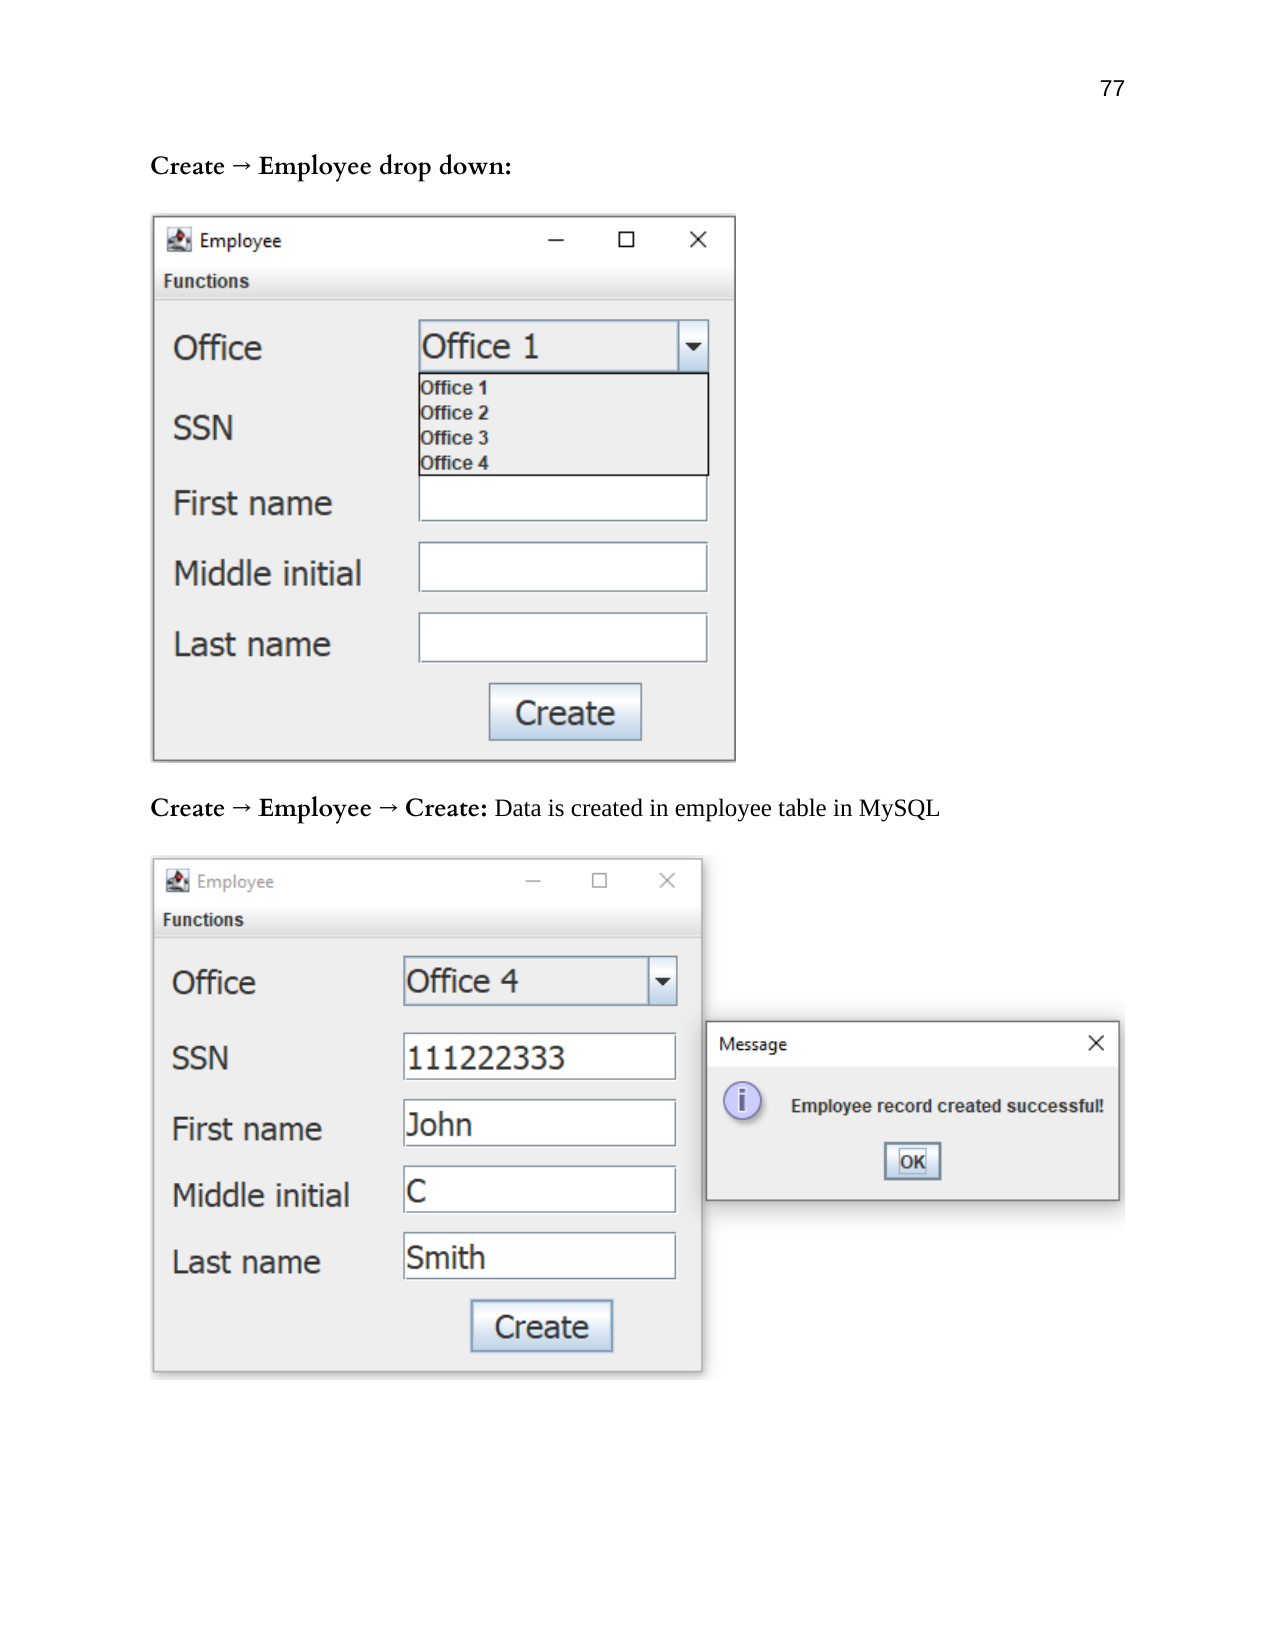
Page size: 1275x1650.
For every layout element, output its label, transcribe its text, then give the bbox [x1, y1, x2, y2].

picture [150, 213, 736, 763]
picture [150, 855, 1125, 1380]
text Create → Employee drop down: [150, 150, 1125, 184]
text Create → Employee → Create: Data is created in employee table in MySQL [150, 791, 1125, 825]
